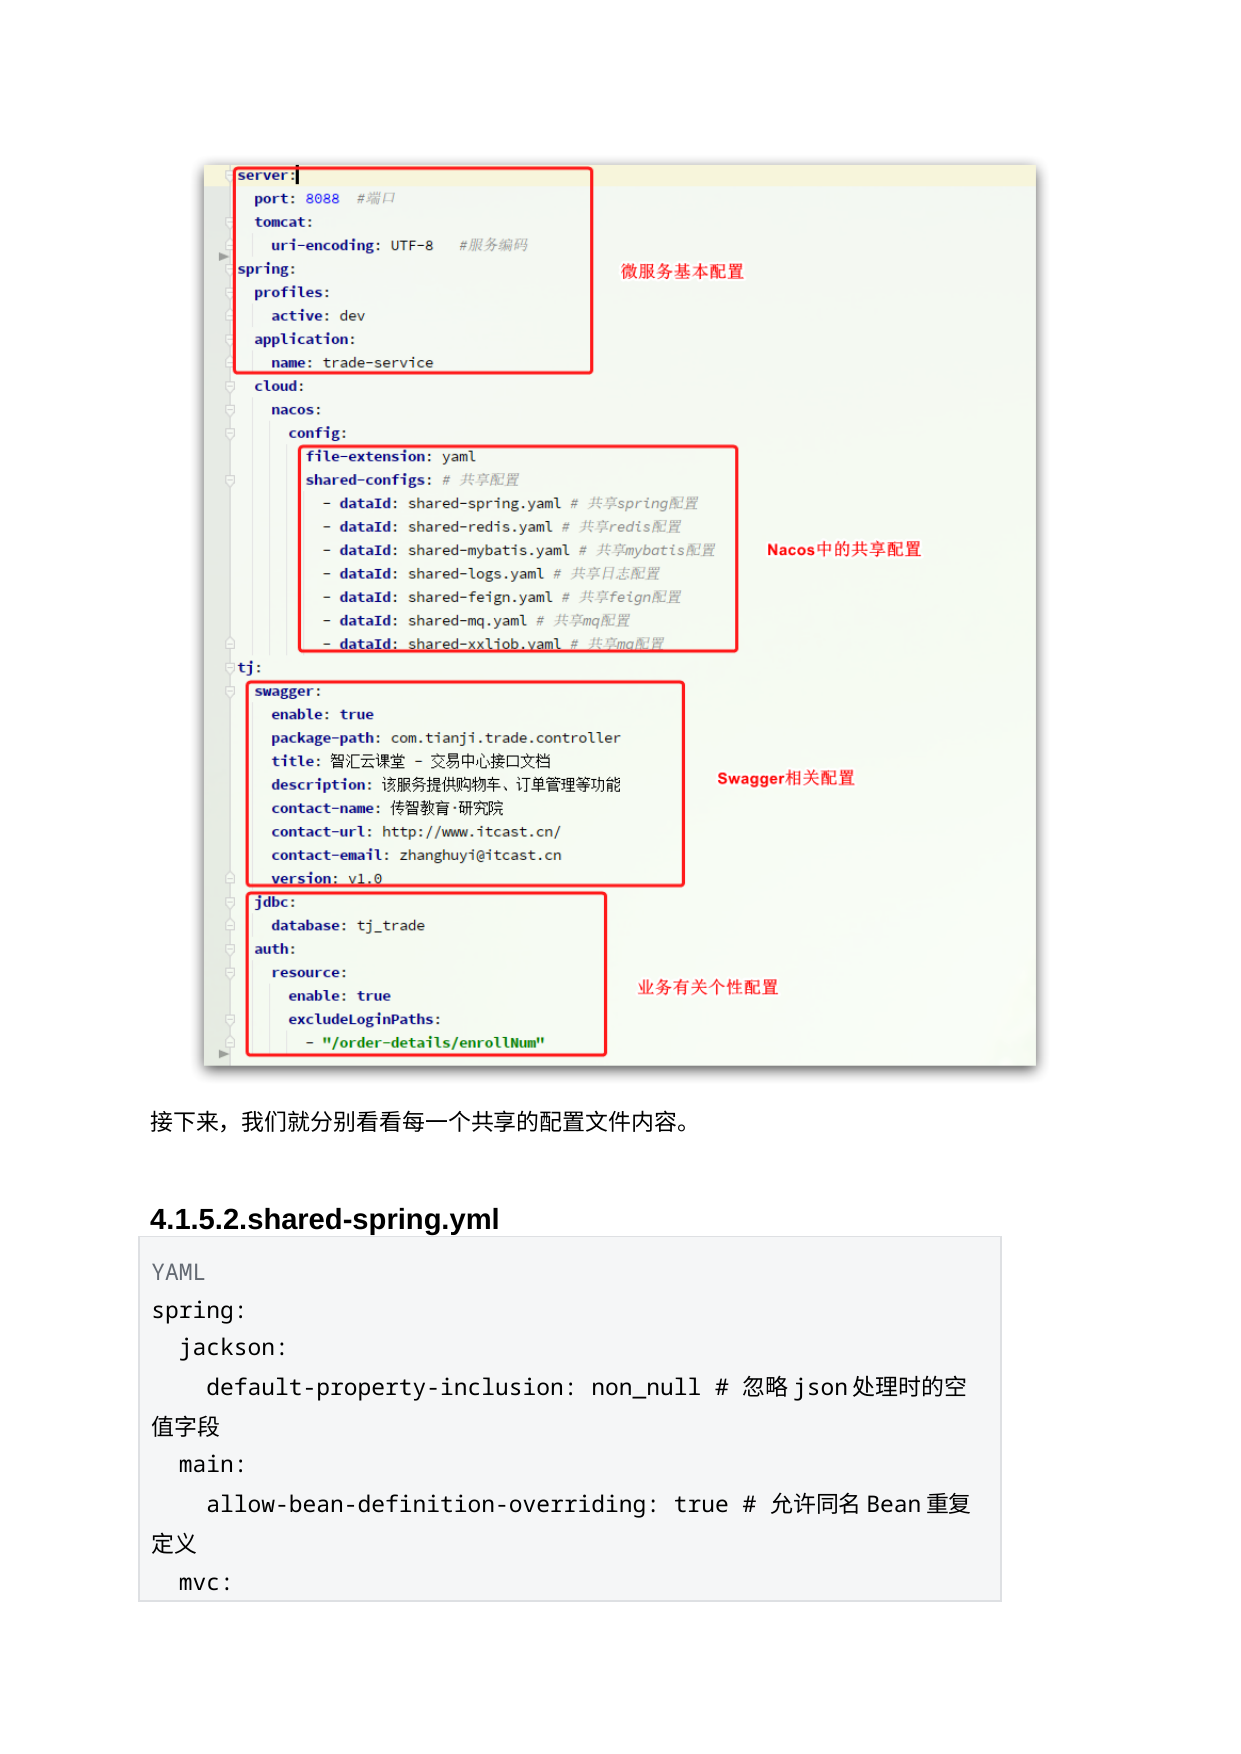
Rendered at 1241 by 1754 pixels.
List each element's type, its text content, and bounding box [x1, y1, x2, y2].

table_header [140, 1237, 1000, 1600]
picture [188, 150, 1052, 1086]
text 接下来，我们就分别看看每一个共享的配置文件内容。 [150, 1104, 1090, 1137]
